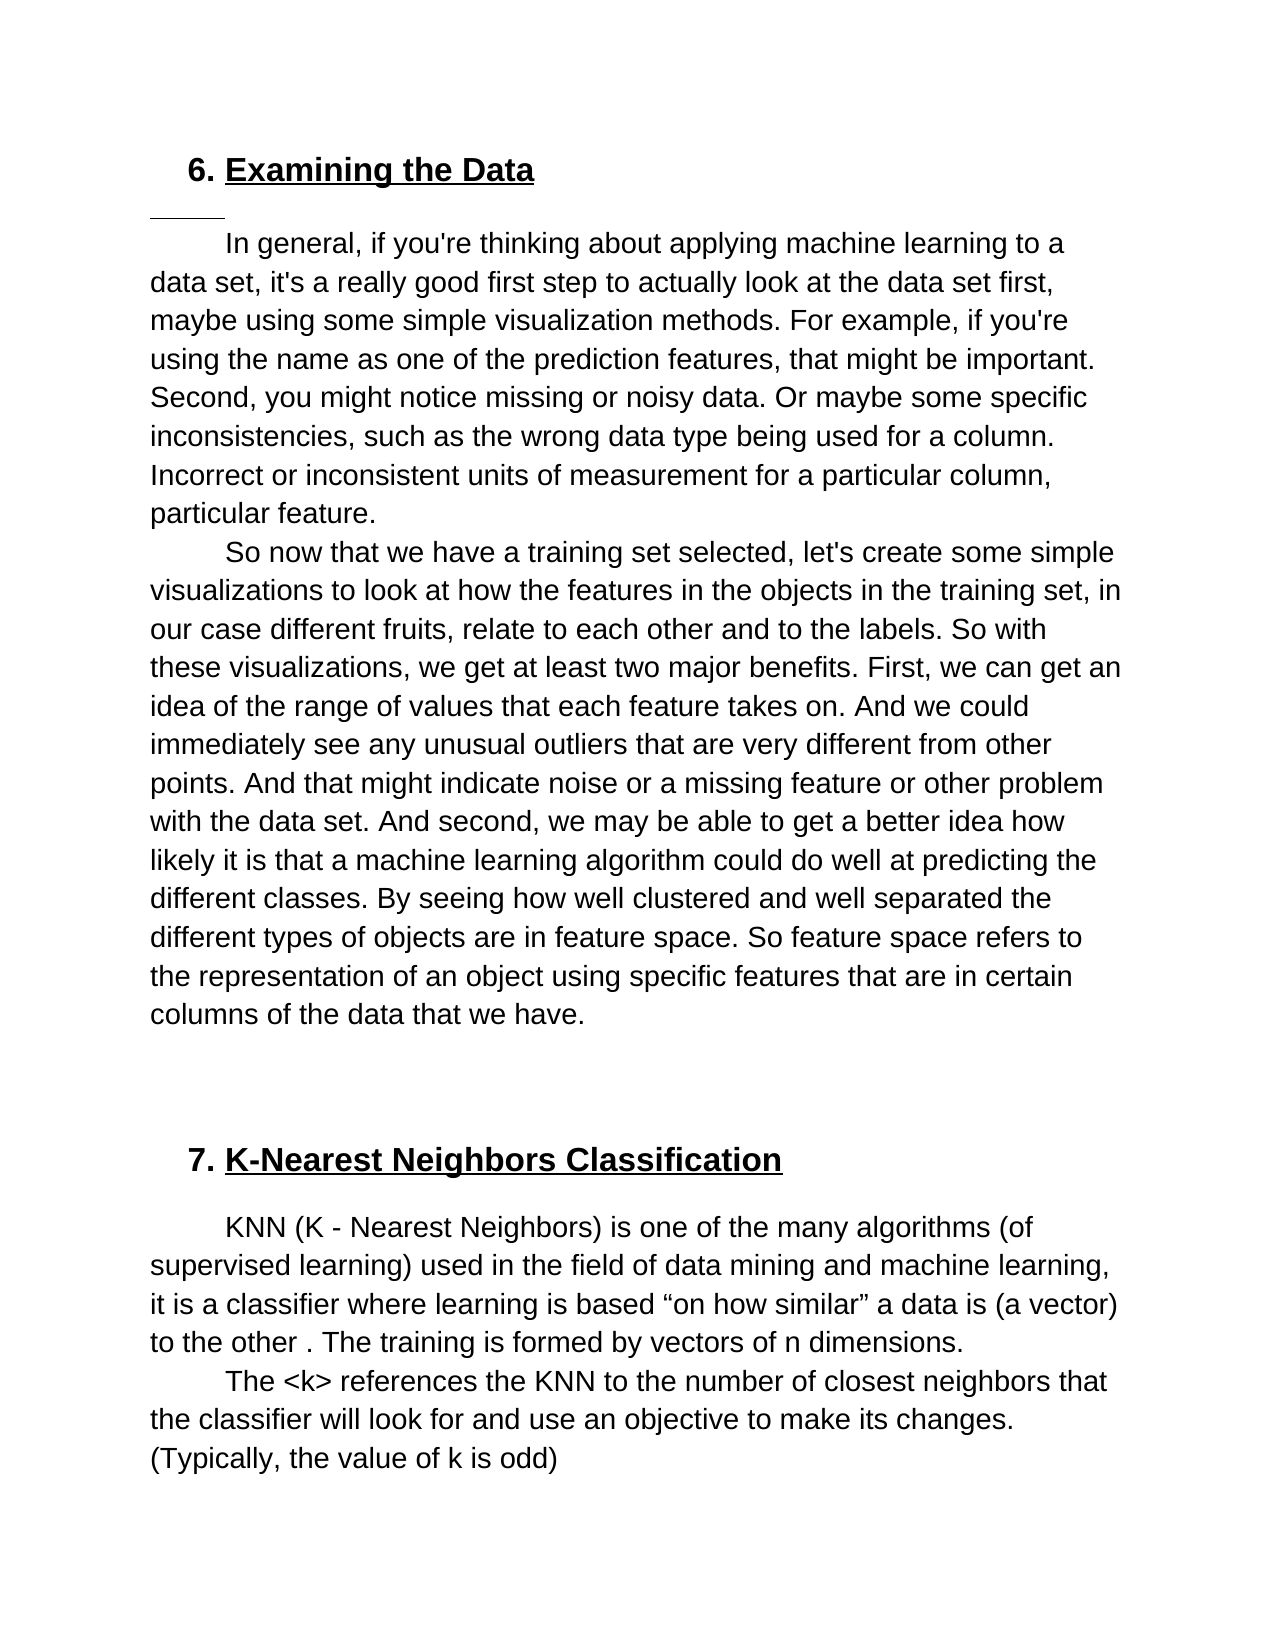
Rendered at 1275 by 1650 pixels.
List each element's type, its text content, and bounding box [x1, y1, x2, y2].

list Examining the Data [187, 150, 1125, 188]
subtitle K-Nearest Neighbors Classification [187, 1140, 1125, 1178]
text KNN (K - Nearest Neighbors) is one of the many algorithms (of supervised learning) used in the field of data mining and machine learning, it is a classifier where learning is based “on how similar” a data is (a vector) to the other . The training is formed by vectors of n dimensions. [150, 1210, 1125, 1359]
text In general, if you're thinking about applying machine learning to a data set, it's a really good first step to actually look at the data set first, maybe using some simple visualization methods. For example, if you're using the name as one of the prediction features, that might be important. Second, you might notice missing or noisy data. Or maybe some specific inconsistencies, such as the wrong data type being used for a column. Incorrect or inconsistent units of measurement for a particular column, particular feature. [150, 226, 1125, 529]
text The <k> references the KNN to the number of closest neighbors that the classifier will look for and use an objective to make its changes. (Typically, the value of k is odd) [150, 1364, 1125, 1474]
text So now that we have a training set selected, let's create some simple visualizations to look at how the features in the objects in the training set, in our case different fruits, relate to each other and to the labels. So with these visualizations, we get at least two major benefits. First, we can get an idea of the range of values that each feature takes on. And we could immediately see any unusual outliers that are very different from other points. And that might indicate noise or a missing feature or other problem with the data set. And second, we may be able to get a better idea how likely it is that a machine learning algorithm could do well at predicting the different classes. By seeing how well clustered and well separated the different types of objects are in feature space. So feature space refers to the representation of an object using specific features that are in certain columns of the data that we have. [150, 534, 1125, 1031]
